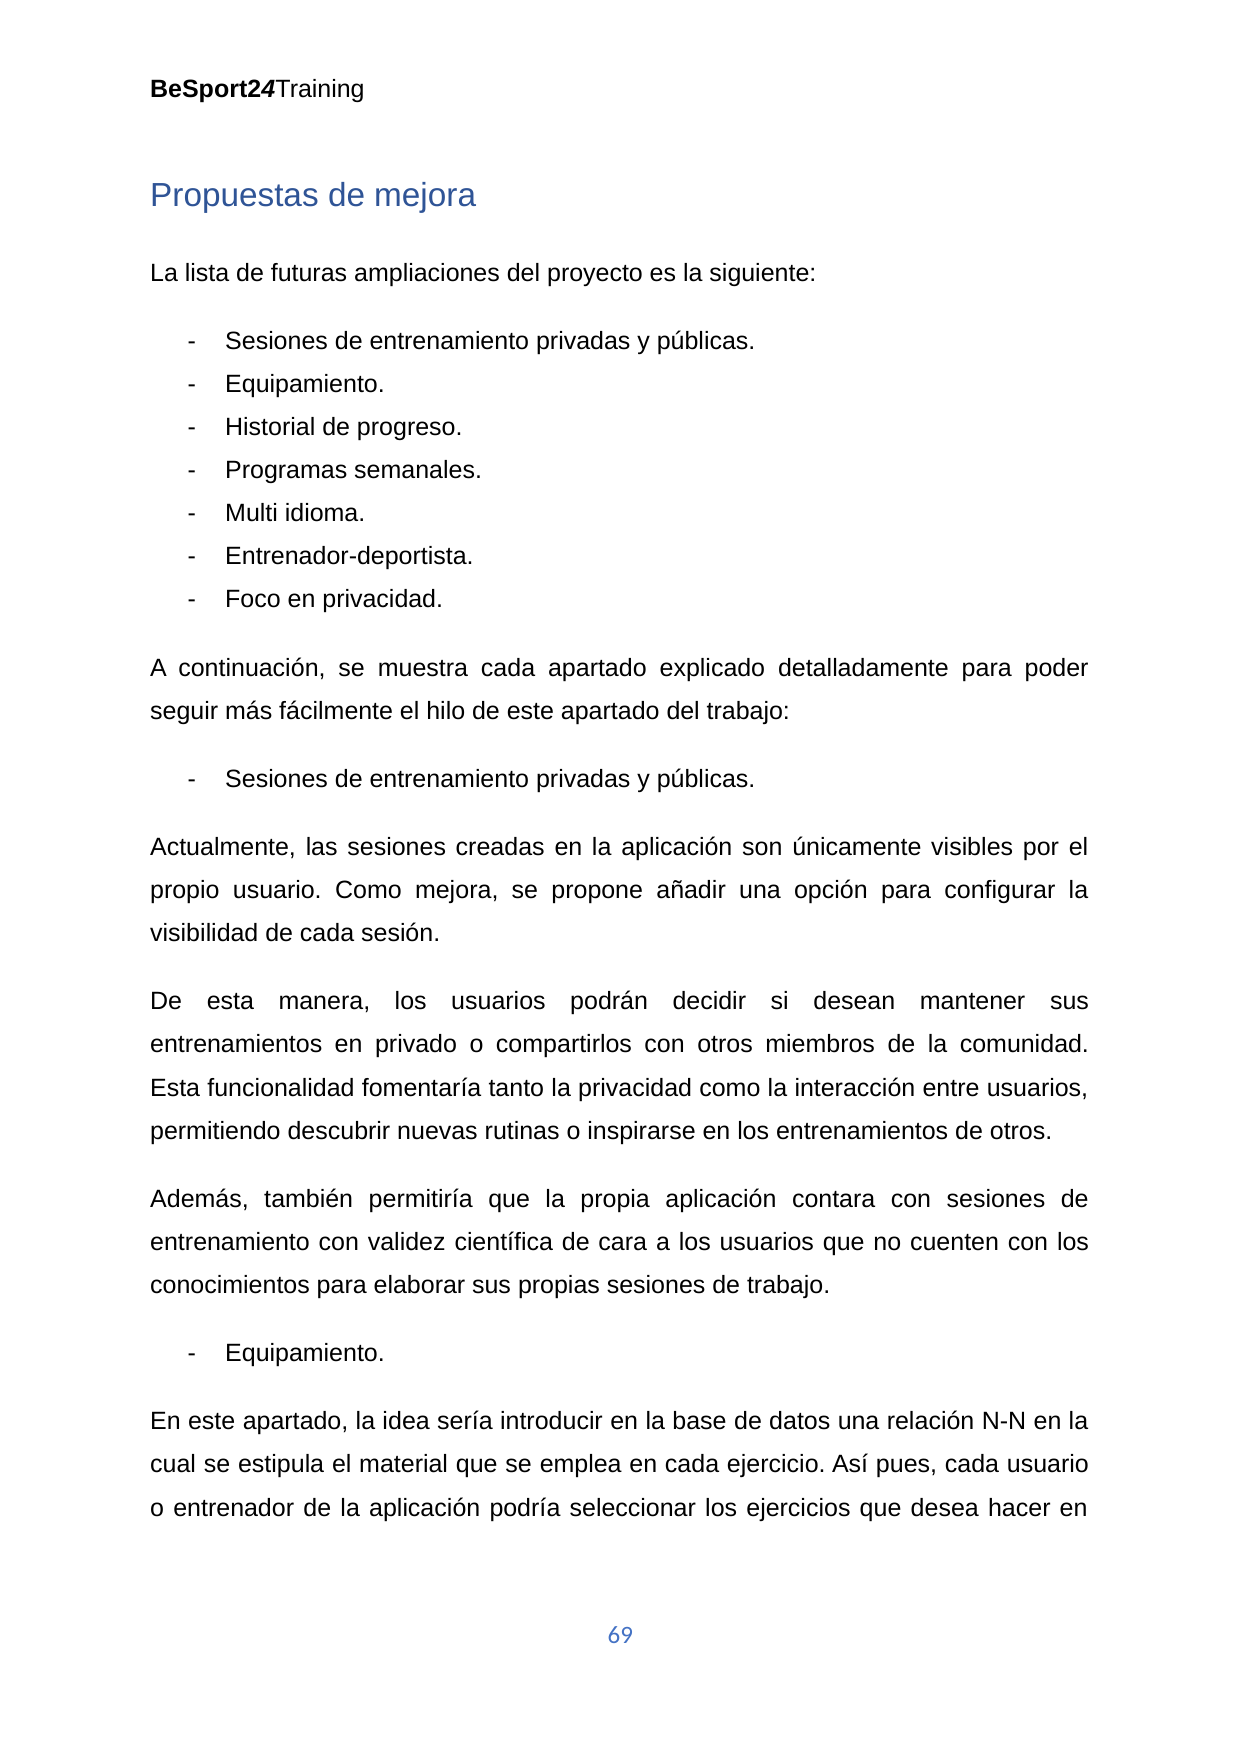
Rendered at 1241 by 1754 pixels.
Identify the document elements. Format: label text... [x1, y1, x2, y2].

list Sesiones de entrenamiento privadas y públicas. [187, 326, 1090, 354]
text Además, también permitiría que la propia aplicación contara con sesiones de entrenamiento con validez científica de cara a los usuarios que no cuenten con los conocimientos para elaborar sus propias sesiones de trabajo. [150, 1184, 1090, 1299]
list Equipamiento. [187, 369, 1090, 398]
list Equipamiento. [187, 1338, 1090, 1367]
text A continuación, se muestra cada apartado explicado detalladamente para poder seguir más fácilmente el hilo de este apartado del trabajo: [150, 653, 1090, 724]
text La lista de futuras ampliaciones del proyecto es la siguiente: [150, 258, 1090, 286]
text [150, 1406, 1090, 1521]
subtitle Propuestas de mejora [150, 175, 1090, 213]
list Multi idioma. [187, 498, 1090, 527]
list Entrenador-deportista. [187, 541, 1090, 570]
text De esta manera, los usuarios podrán decidir si desean mantener sus entrenamientos en privado o compartirlos con otros miembros de la comunidad. Esta funcionalidad fomentaría tanto la privacidad como la interacción entre usuarios, permitiendo descubrir nuevas rutinas o inspirarse en los entrenamientos de otros. [150, 986, 1090, 1144]
text Actualmente, las sesiones creadas en la aplicación son únicamente visibles por el propio usuario. Como mejora, se propone añadir una opción para configurar la visibilidad de cada sesión. [150, 832, 1090, 947]
list Historial de progreso. [187, 412, 1090, 441]
list Programas semanales. [187, 455, 1090, 484]
list Foco en privacidad. [187, 584, 1090, 613]
list Sesiones de entrenamiento privadas y públicas. [187, 764, 1090, 793]
